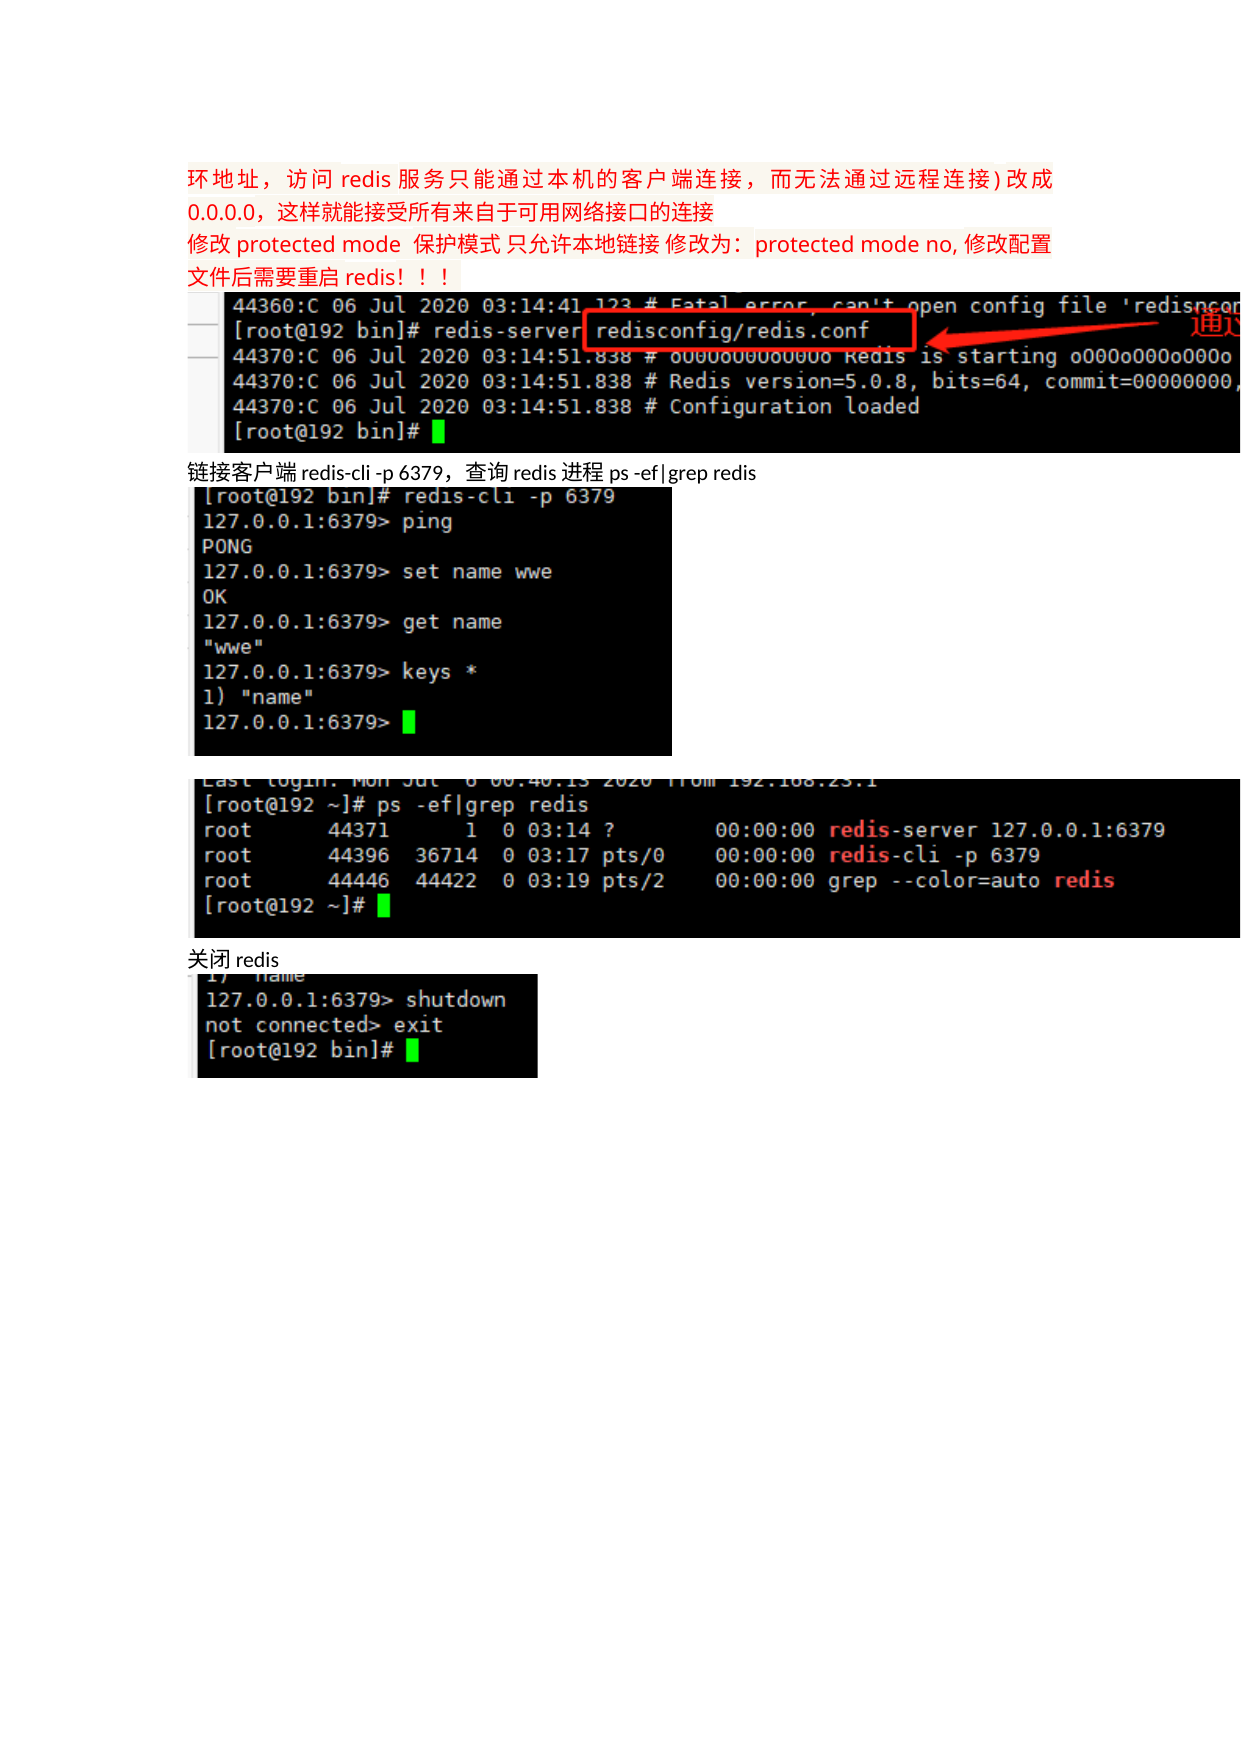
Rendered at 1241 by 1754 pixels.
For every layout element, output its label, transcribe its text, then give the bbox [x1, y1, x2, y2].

picture [187, 779, 1241, 938]
picture [187, 974, 538, 1078]
picture [187, 487, 672, 756]
text 链接客户端redis-cli -p 6379，查询redis进程ps -ef|grep redis [187, 454, 1053, 487]
text 关闭redis [187, 942, 1053, 974]
picture [187, 292, 1241, 453]
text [187, 162, 1053, 227]
text 修改protected mode 保护模式 只允许本地链接 修改为：protected mode no, 修改配置文件后需要重启redis！！！ [187, 227, 1053, 292]
